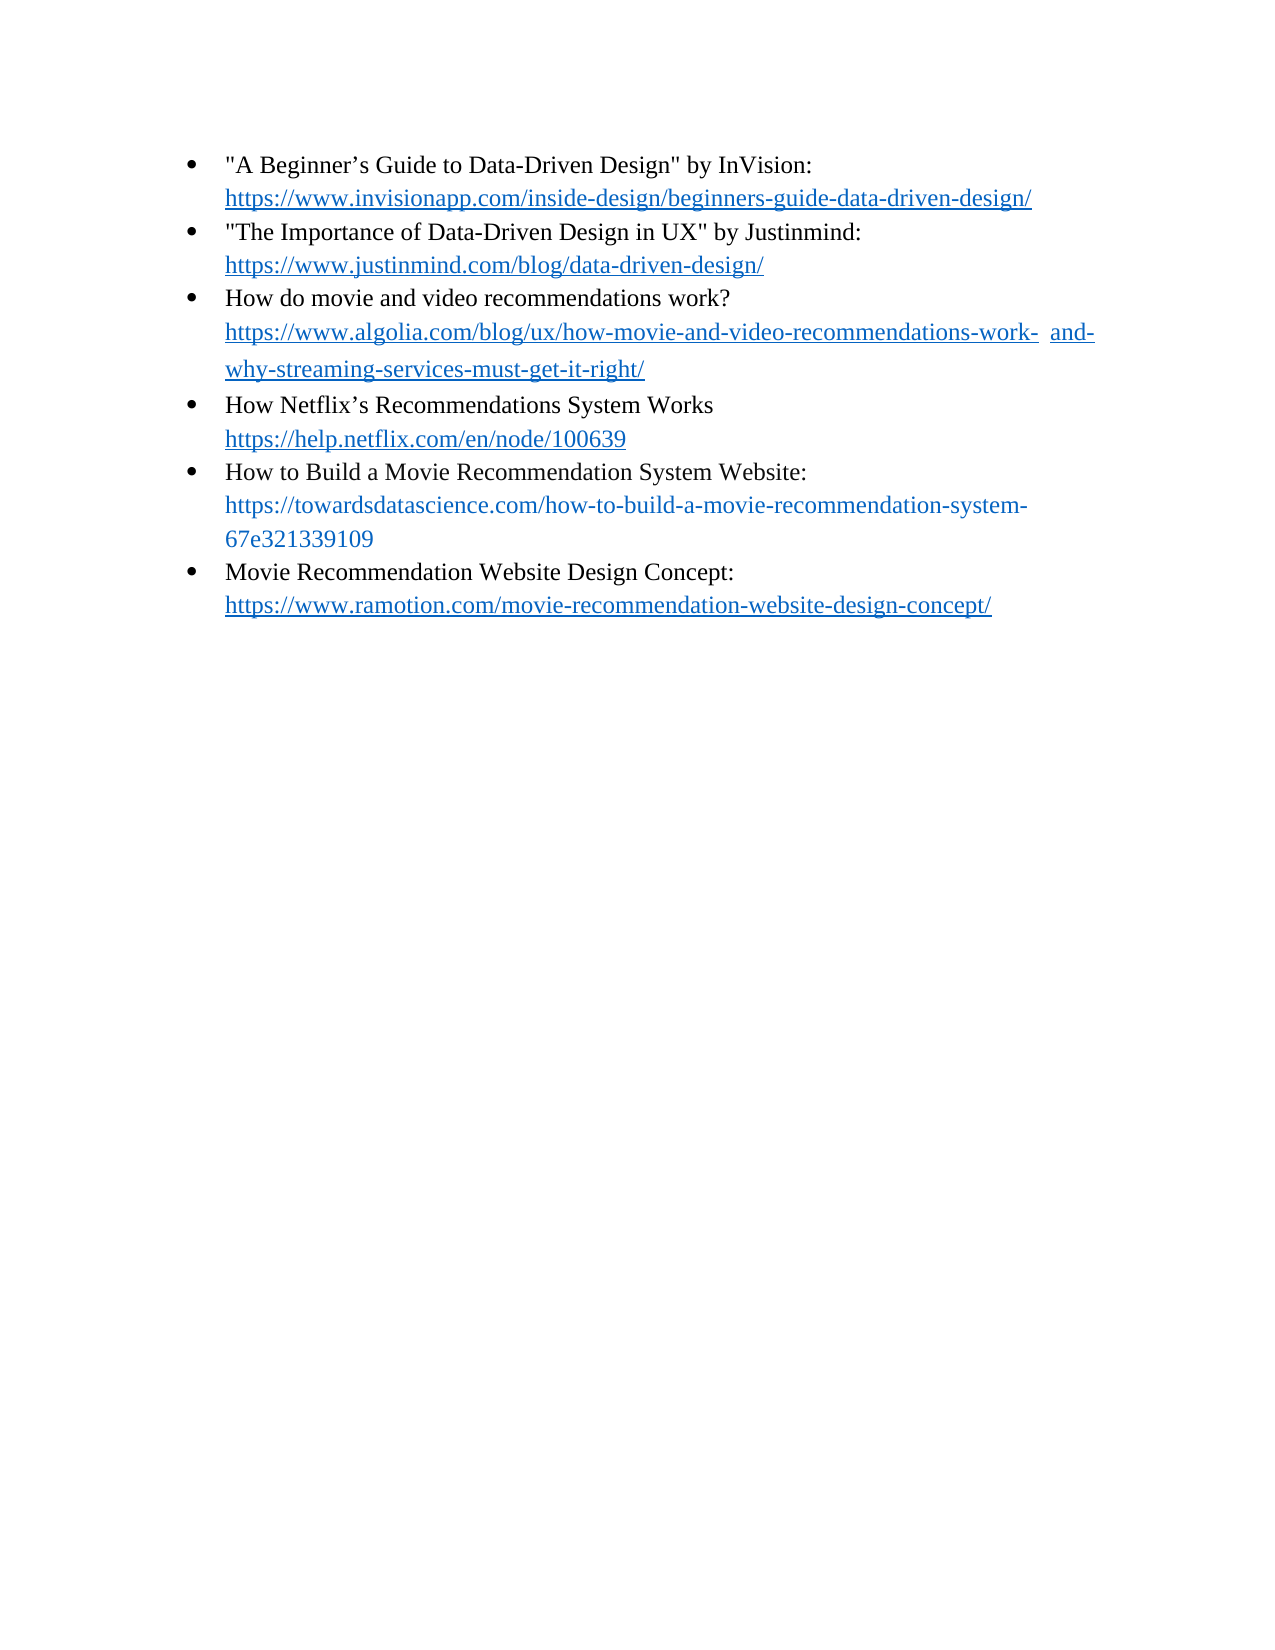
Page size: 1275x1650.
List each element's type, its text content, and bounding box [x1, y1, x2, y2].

list How to Build a Movie Recommendation System Website: [187, 457, 1125, 486]
list Movie Recommendation Website Design Concept: [187, 557, 1125, 586]
list "The Importance of Data-Driven Design in UX" by Justinmind: https://www.justinmind.com/blog/data-driven-design/ [187, 217, 1125, 279]
text https://help.netflix.com/en/node/100639 [150, 424, 1125, 452]
text https://towardsdatascience.com/how-to-build-a-movie-recommendation-system-67e321339109 [225, 490, 1125, 552]
list How do movie and video recommendations work? [187, 283, 1125, 312]
list How Netflix’s Recommendations System Works [187, 390, 1125, 419]
text https://www.algolia.com/blog/ux/how-movie-and-video-recommendations-work- and- why-streaming-services-must-get-it-right/ [150, 317, 1125, 385]
text https://www.ramotion.com/movie-recommendation-website-design-concept/ [150, 590, 1125, 619]
list "A Beginner’s Guide to Data-Driven Design" by InVision: https://www.invisionapp.com/inside-design/beginners-guide-data-driven-design/ [187, 150, 1125, 212]
